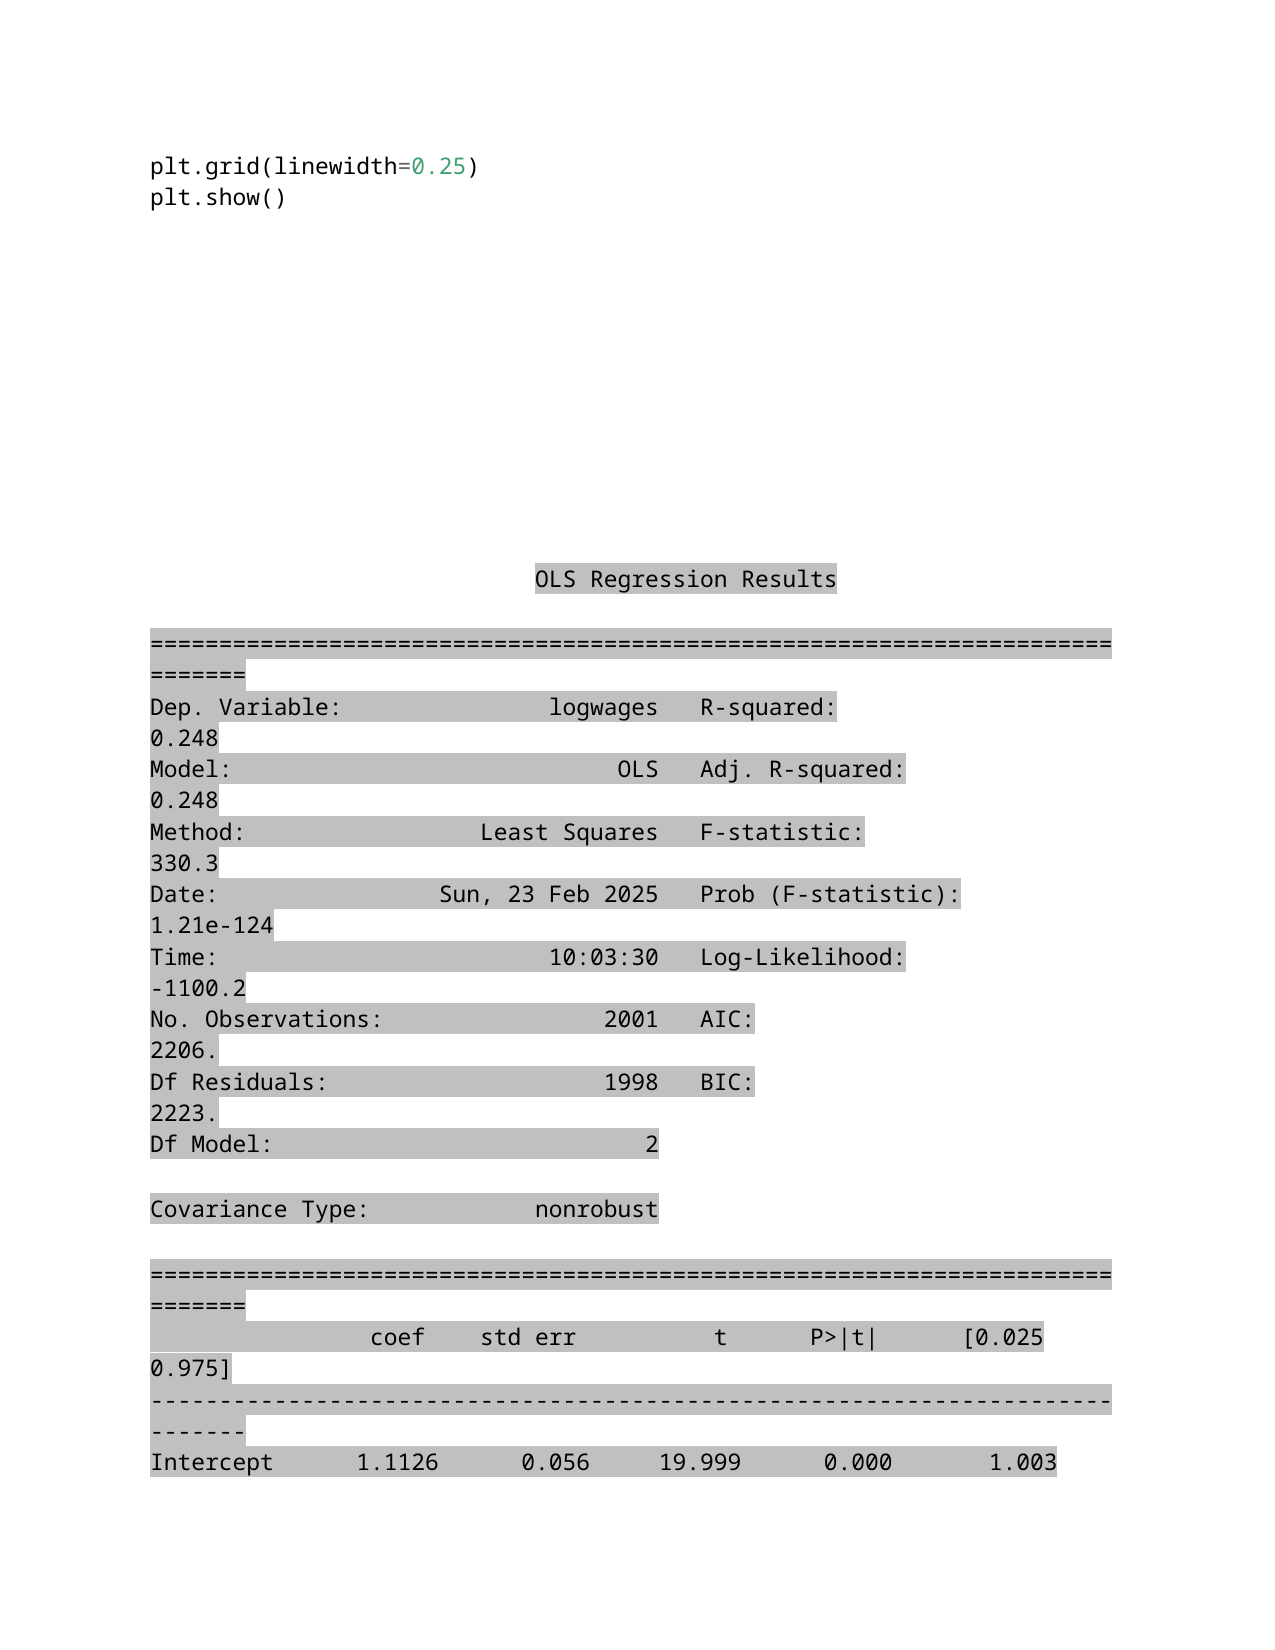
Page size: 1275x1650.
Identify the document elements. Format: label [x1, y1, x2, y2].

text [150, 563, 1125, 1477]
text [150, 150, 1125, 212]
